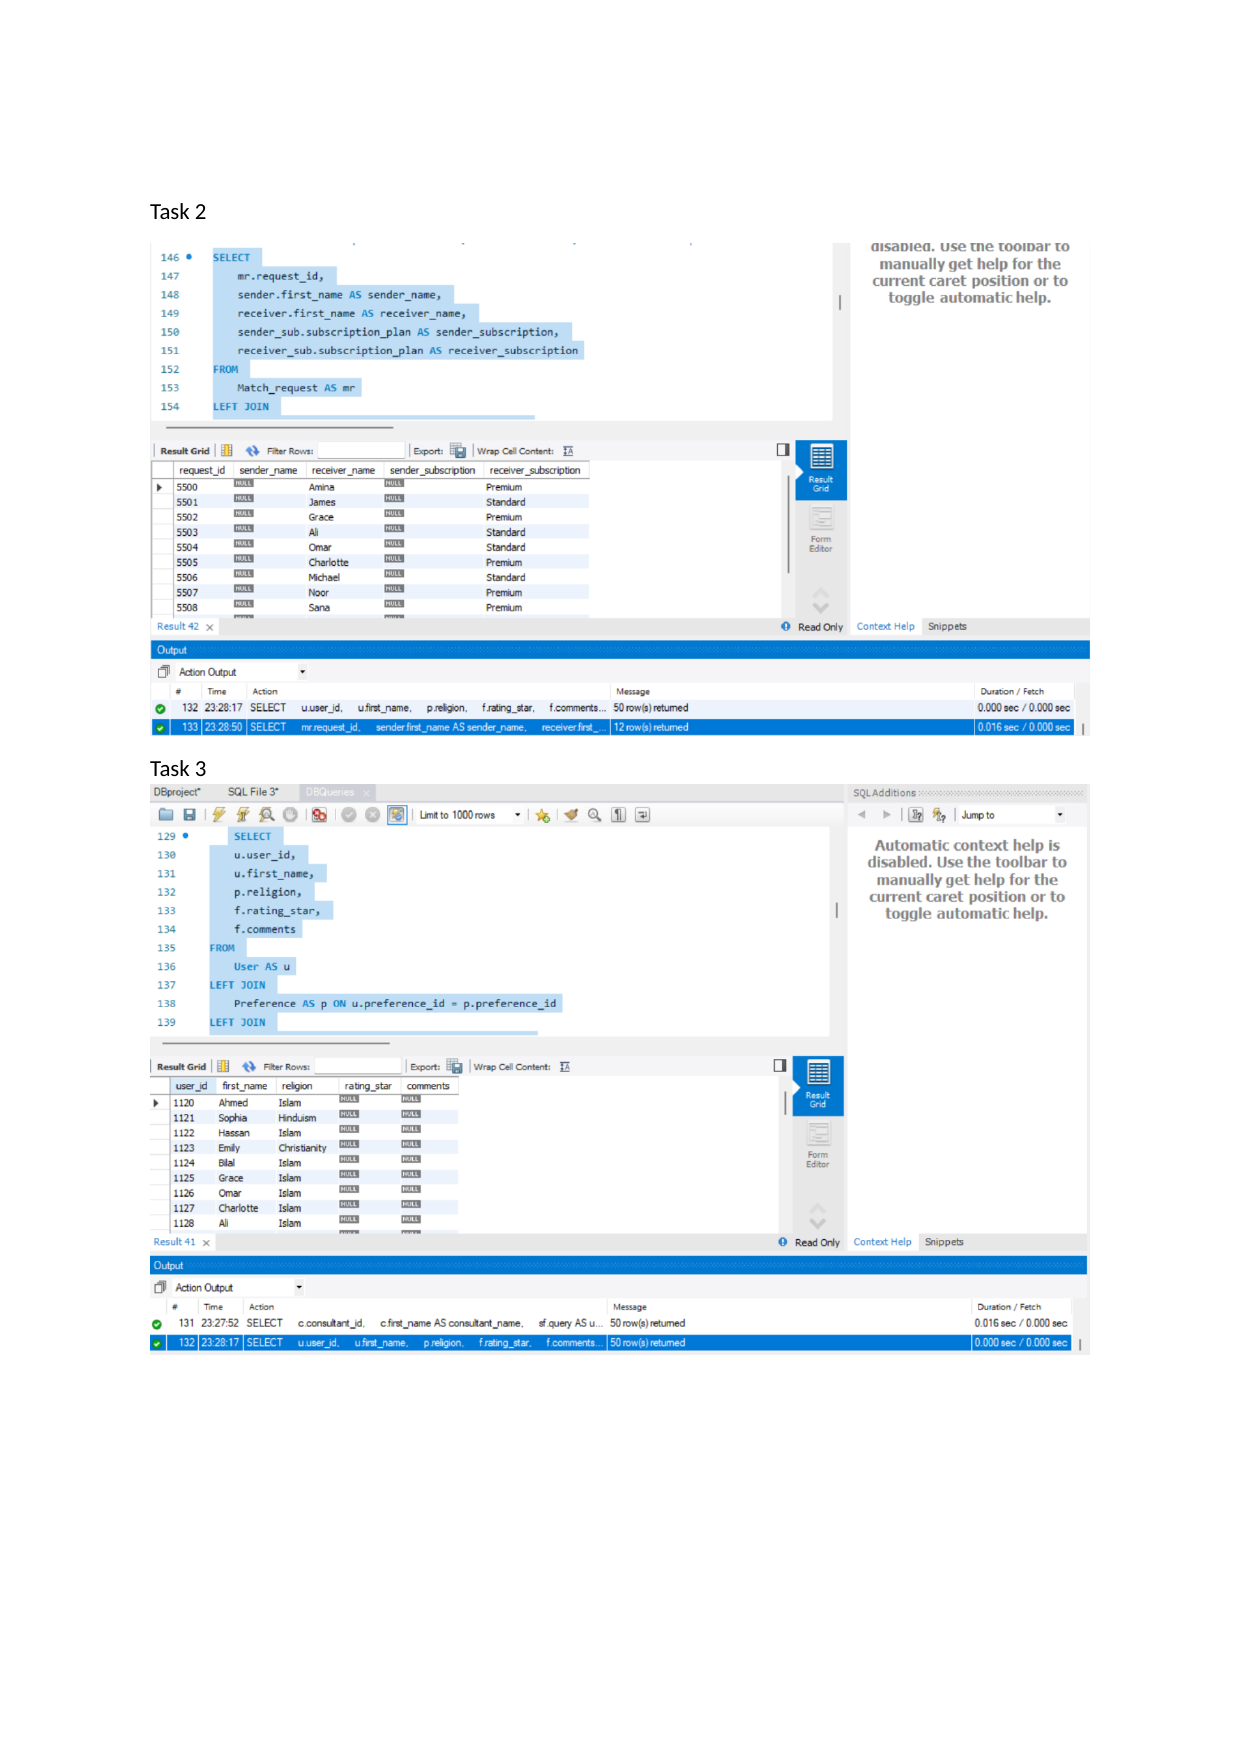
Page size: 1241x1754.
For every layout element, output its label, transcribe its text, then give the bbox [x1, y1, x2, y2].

text Task 2 [150, 197, 1090, 225]
text Task 3 [150, 754, 1090, 784]
picture [150, 243, 1091, 736]
picture [150, 784, 1091, 1355]
